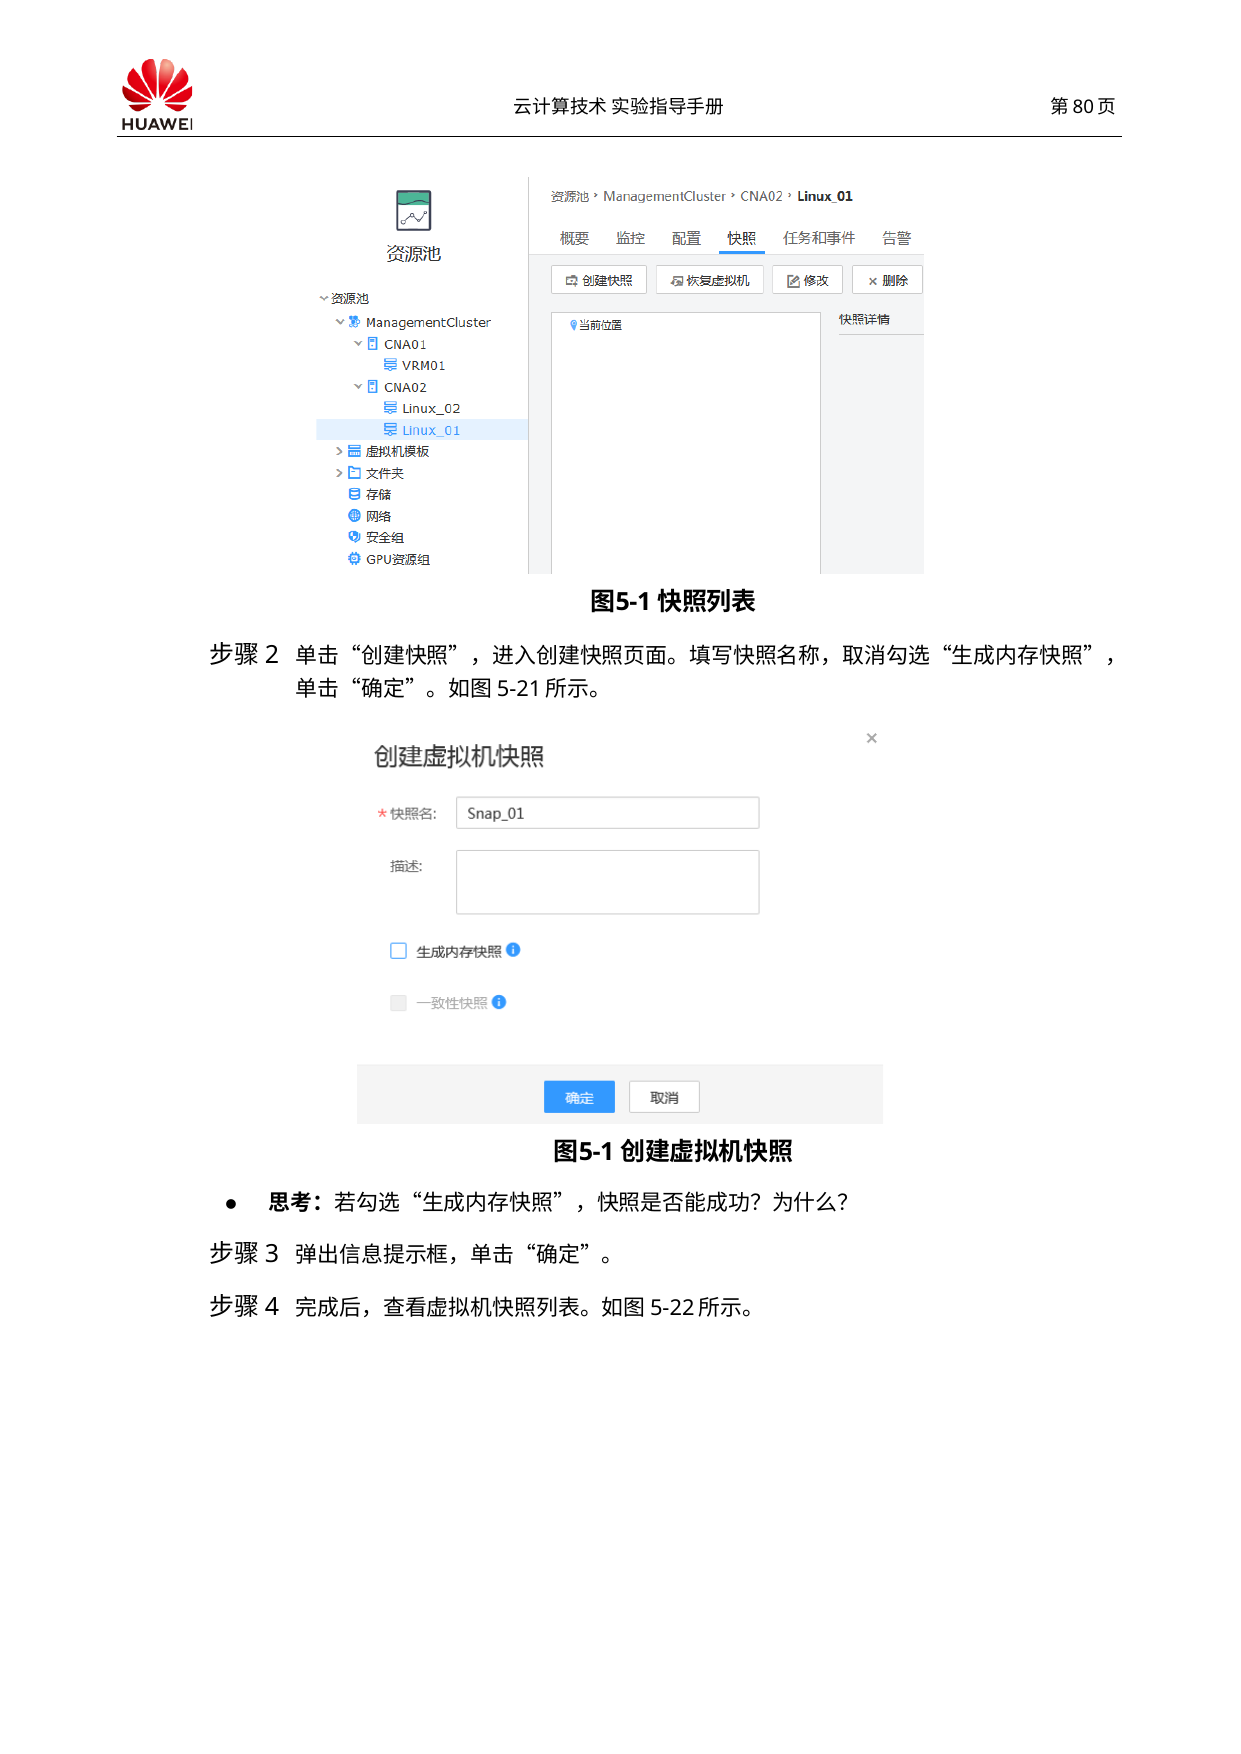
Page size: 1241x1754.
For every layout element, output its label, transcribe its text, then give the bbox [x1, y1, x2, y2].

text 单击“创建快照”，进入创建快照页面。填写快照名称，取消勾选“生成内存快照”，单击“确定”。如图5-21所示。 [279, 635, 1122, 703]
text 弹出信息提示框，单击“确定”。 [279, 1233, 1122, 1269]
text 完成后，查看虚拟机快照列表。如图5-22所示。 [279, 1286, 1122, 1322]
text 创建虚拟机快照 [224, 1132, 1122, 1168]
picture [122, 59, 193, 130]
text 思考：若勾选“生成内存快照”，快照是否能成功？为什么？ [224, 1185, 1122, 1216]
text 快照列表 [224, 582, 1122, 618]
